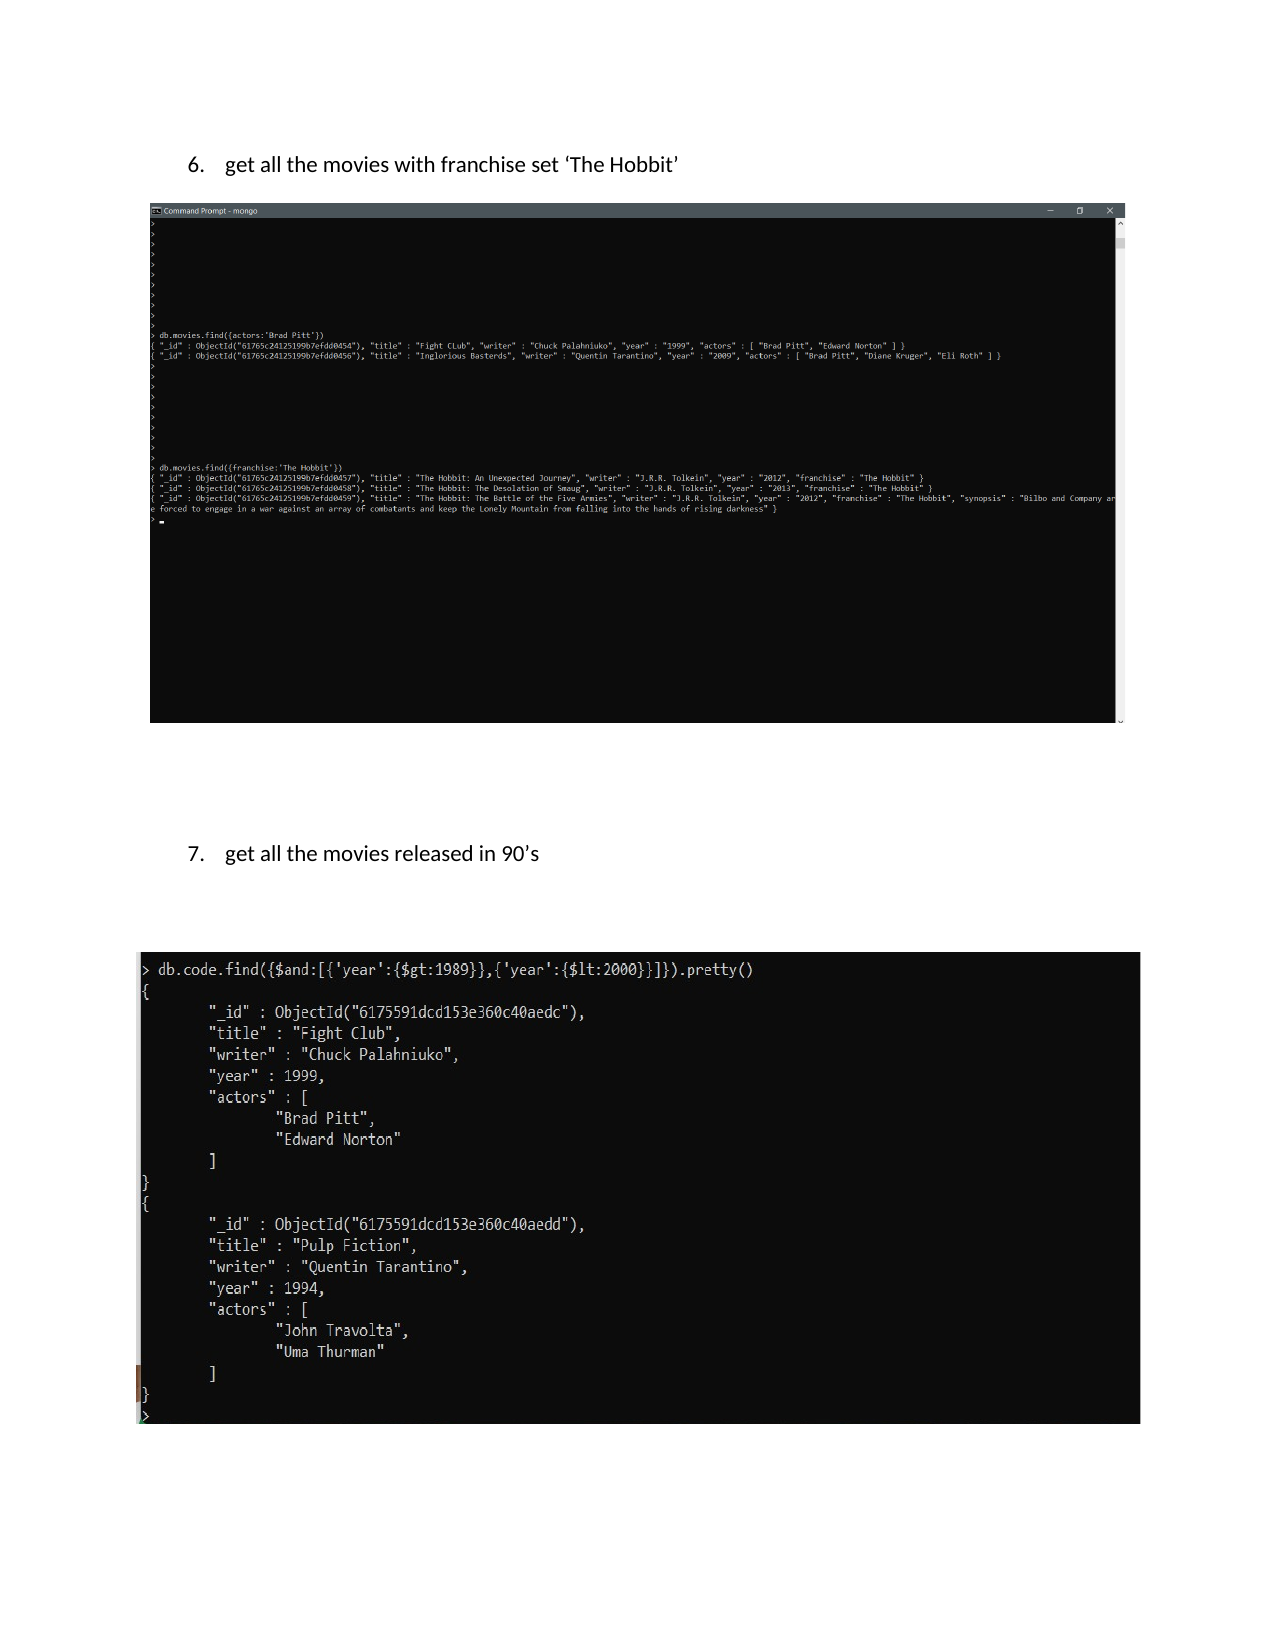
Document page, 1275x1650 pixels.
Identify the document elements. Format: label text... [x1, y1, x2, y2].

picture [150, 203, 1125, 723]
picture [136, 952, 1141, 1424]
list get all the movies released in 90’s [187, 839, 1125, 867]
list get all the movies with franchise set ‘The Hobbit’ [187, 150, 1125, 178]
